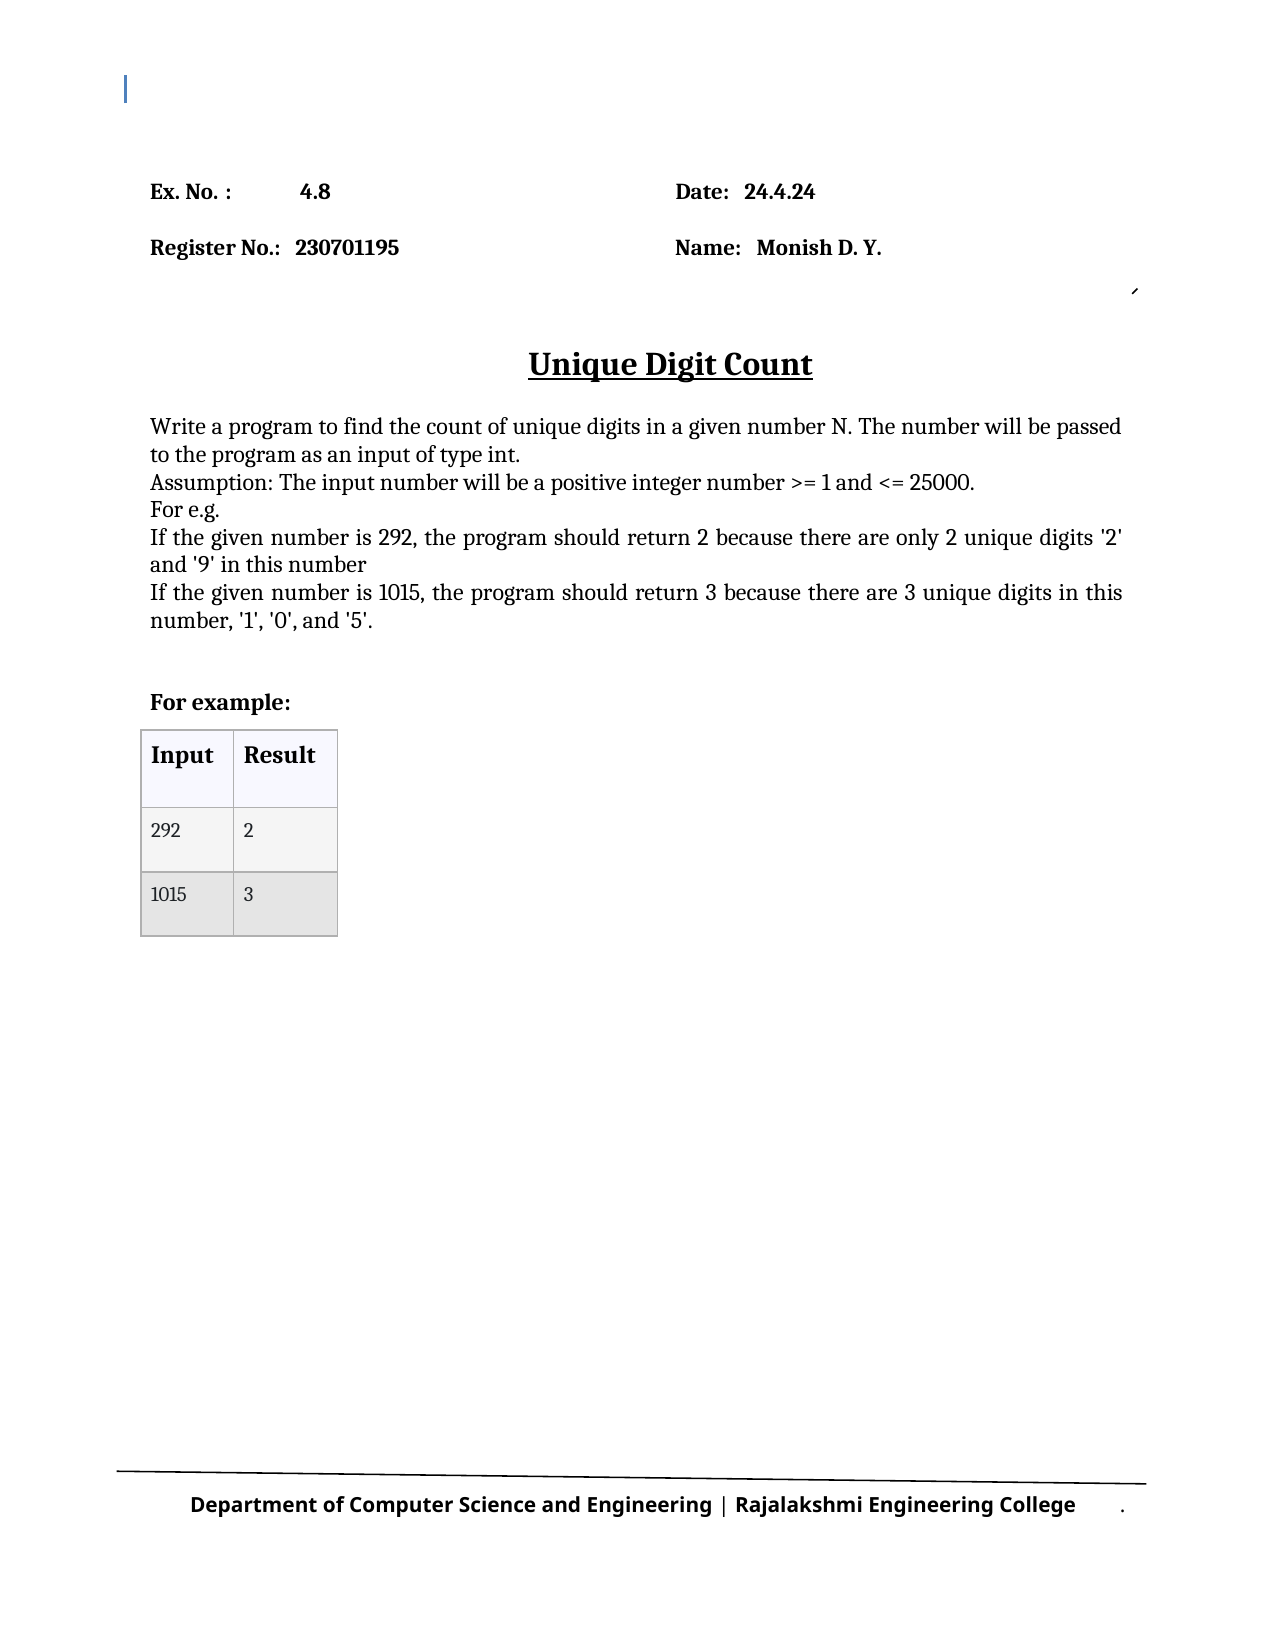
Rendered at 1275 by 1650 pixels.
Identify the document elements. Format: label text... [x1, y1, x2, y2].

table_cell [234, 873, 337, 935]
text For example: [150, 689, 1125, 717]
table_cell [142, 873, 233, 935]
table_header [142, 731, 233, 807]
text If the given number is 292, the program should return 2 because there are only 2 unique digits '2' and '9' in this number [150, 524, 1125, 579]
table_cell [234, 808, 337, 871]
text Assumption: The input number will be a positive integer number >= 1 and <= 25000. [150, 468, 1125, 496]
text Ex. No. : 4.8 Date: 24.4.24 [150, 179, 1125, 206]
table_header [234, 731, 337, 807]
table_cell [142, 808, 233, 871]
text Unique Digit Count [216, 346, 1125, 384]
text For e.g. [150, 496, 1125, 524]
text If the given number is 1015, the program should return 3 because there are 3 unique digits in this number, '1', '0', and '5'. [150, 579, 1125, 634]
text Write a program to find the count of unique digits in a given number N. The number will be passed to the program as an input of type int. [150, 413, 1125, 468]
text Register No.: 230701195 Name: Monish D. Y. [150, 235, 1125, 261]
